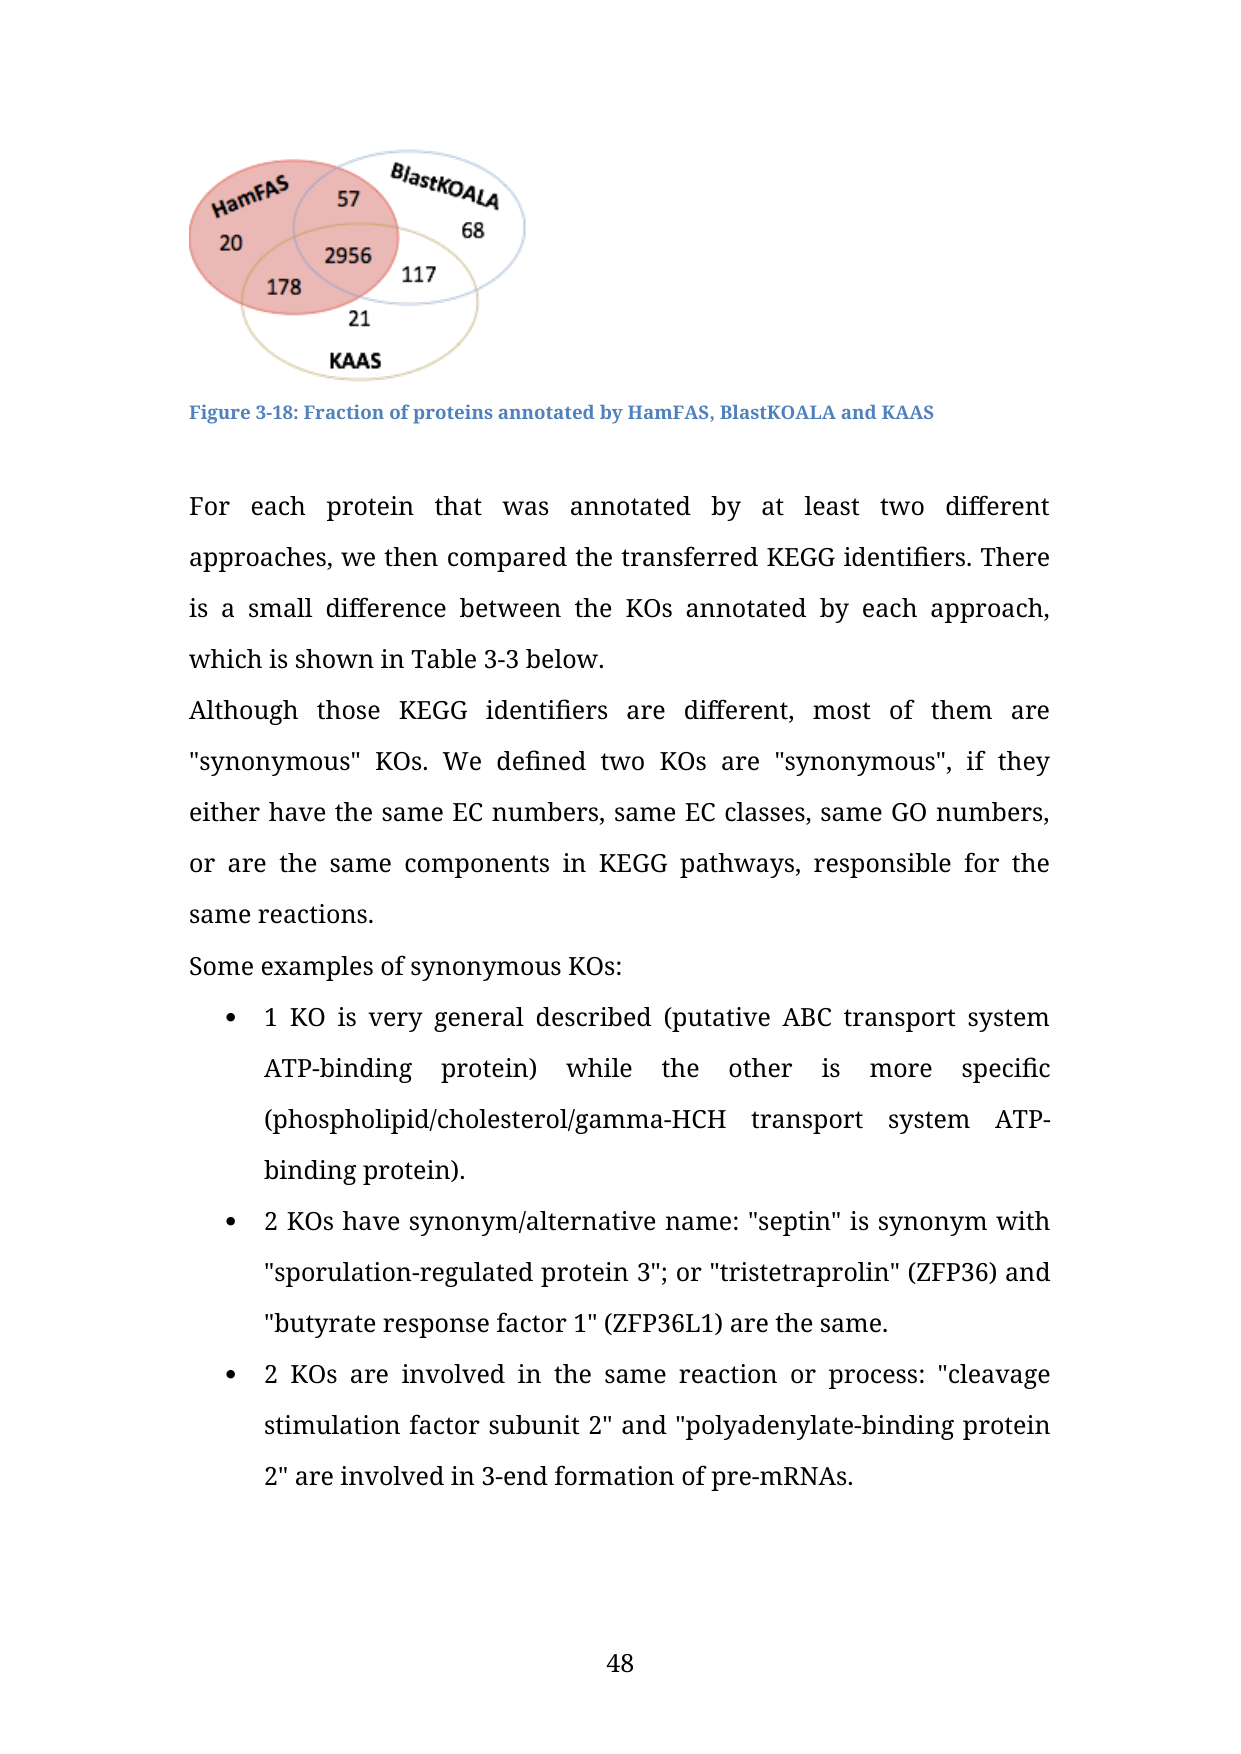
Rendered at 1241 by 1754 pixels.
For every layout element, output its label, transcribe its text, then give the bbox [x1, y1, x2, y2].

picture [188, 147, 527, 383]
list 2 KOs are involved in the same reaction or process: "cleavage stimulation factor subunit 2" and "polyadenylate-binding protein 2" are involved in 3-end formation of pre-mRNAs. [226, 1356, 1051, 1493]
list 2 KOs have synonym/alternative name: "septin" is synonym with "sporulation-regulated protein 3"; or "tristetraprolin" (ZFP36) and "butyrate response factor 1" (ZFP36L1) are the same. [226, 1203, 1051, 1339]
text Although those KEGG identifiers are different, most of them are "synonymous" KOs. We defined two KOs are "synonymous", if they either have the same EC numbers, same EC classes, same GO numbers, or are the same components in KEGG pathways, responsible for the same reactions. [189, 693, 1051, 931]
list 1 KO is very general described (putative ABC transport system ATP-binding protein) while the other is more specific (phospholipid/cholesterol/gamma-HCH transport system ATP-binding protein). [226, 999, 1051, 1186]
text Some examples of synonymous KOs: [189, 948, 1051, 982]
